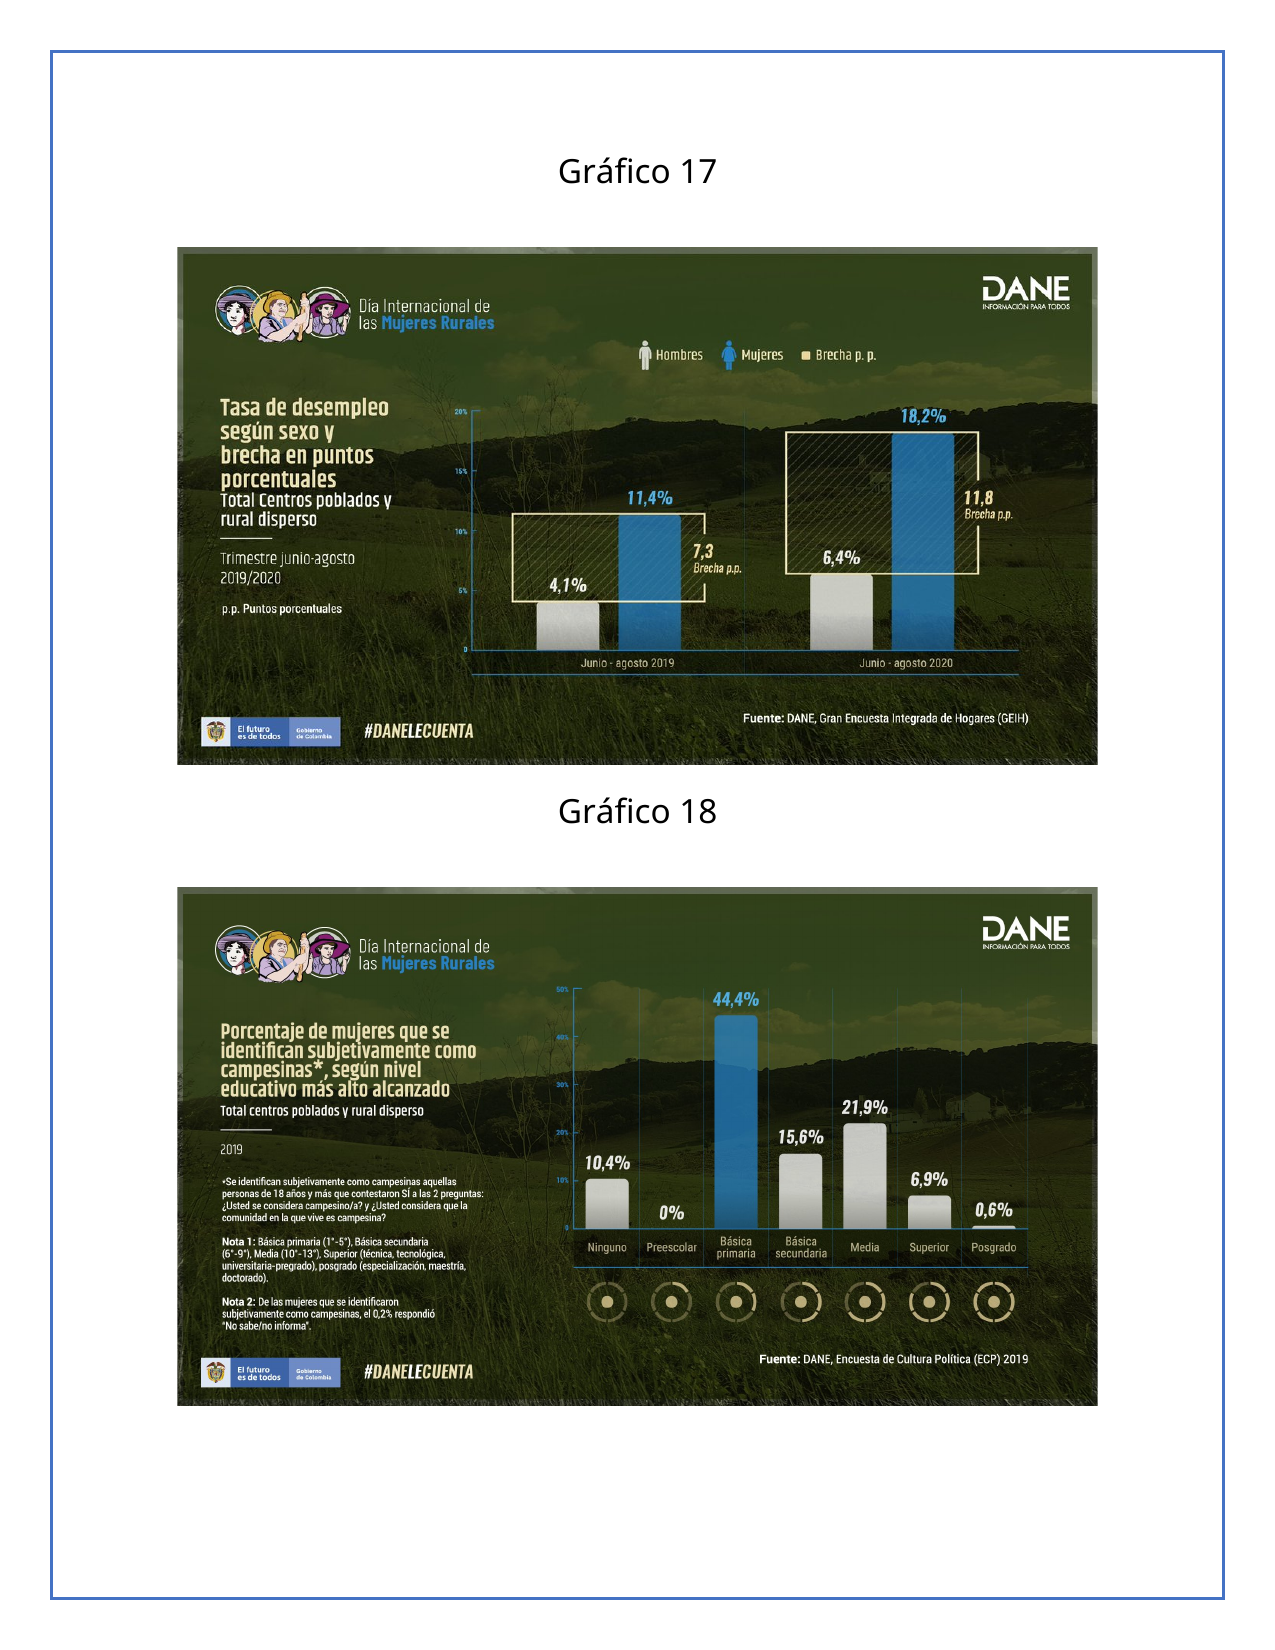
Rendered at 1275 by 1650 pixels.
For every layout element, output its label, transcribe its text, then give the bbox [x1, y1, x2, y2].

subtitle Gráfico 17 [177, 148, 1098, 193]
picture [177, 247, 1098, 765]
picture [177, 887, 1098, 1406]
subtitle Gráfico 18 [177, 788, 1098, 834]
